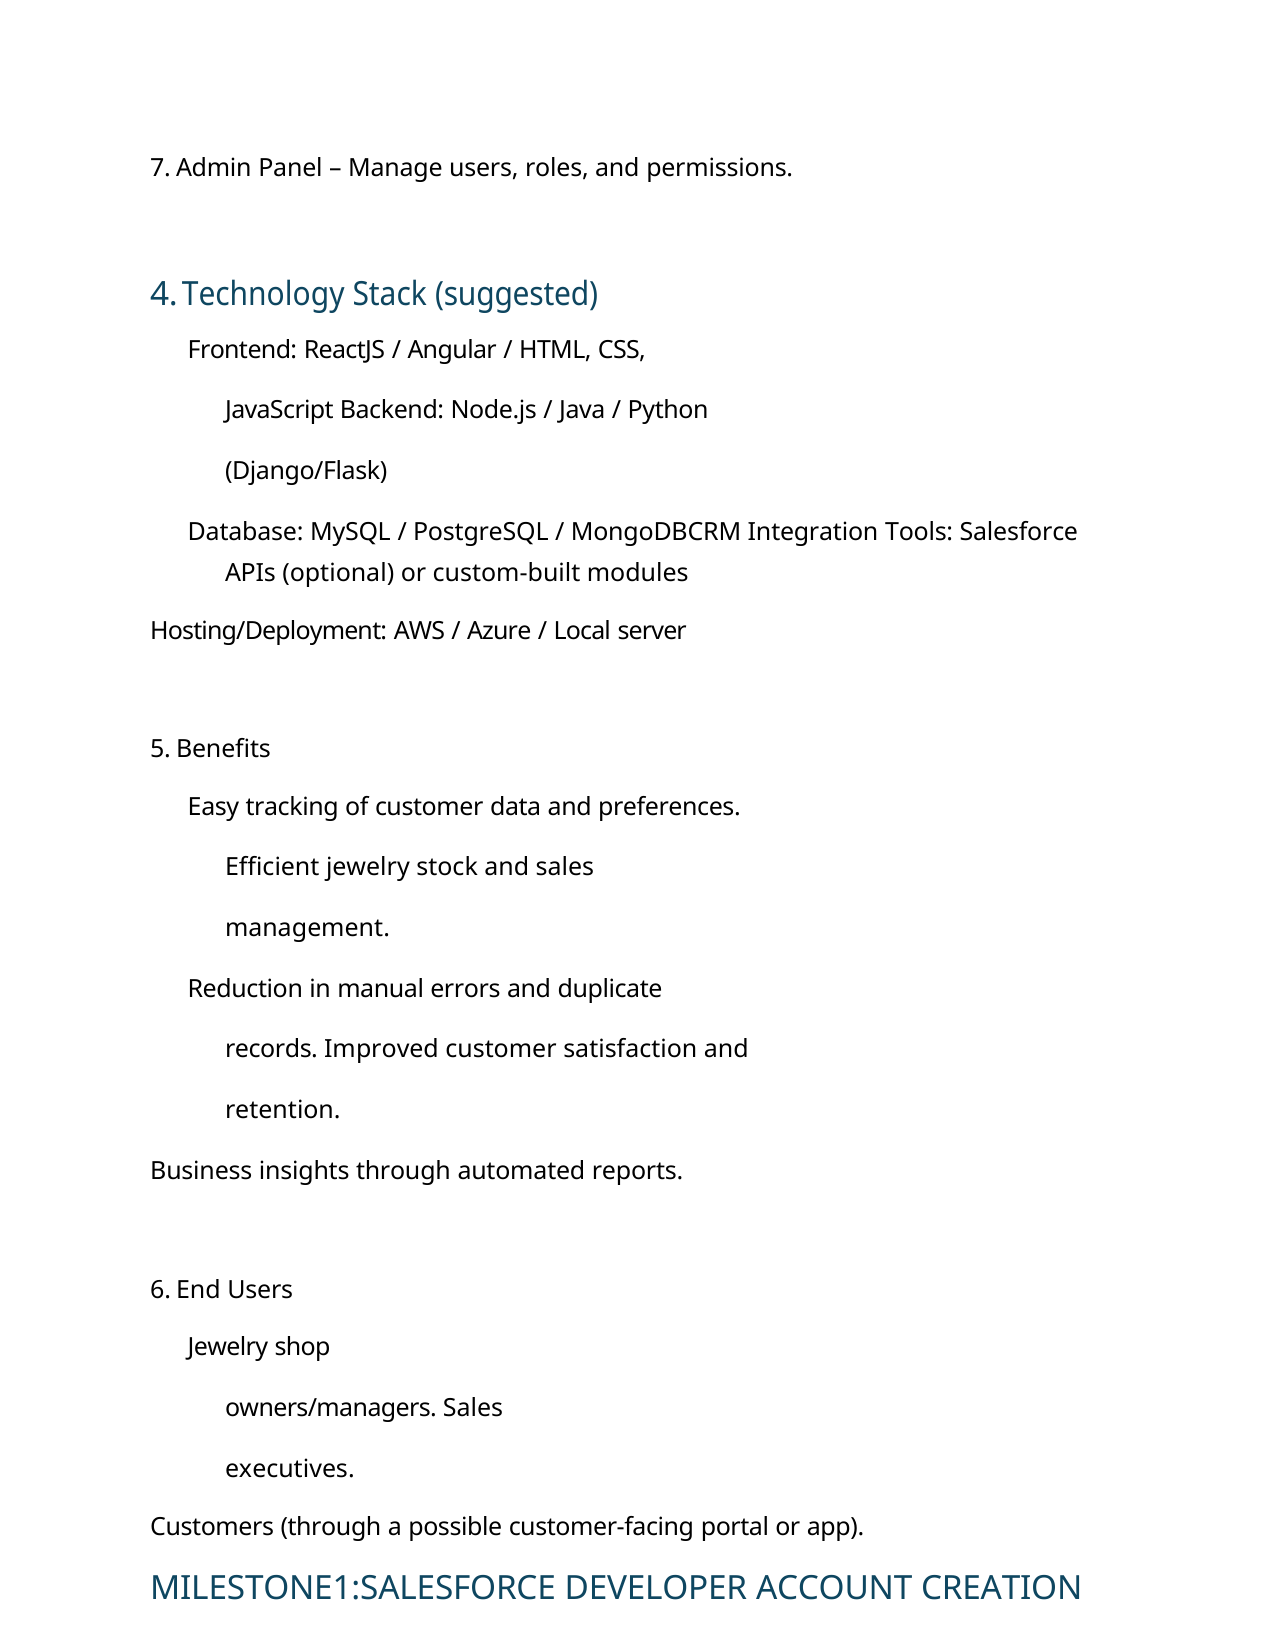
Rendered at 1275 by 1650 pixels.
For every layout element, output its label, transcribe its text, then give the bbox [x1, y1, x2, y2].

subtitle MILESTONE1:SALESFORCE DEVELOPER ACCOUNT CREATION [150, 1564, 1200, 1609]
list Admin Panel – Manage users, roles, and permissions. [150, 150, 1200, 184]
text Database: MySQL / PostgreSQL / MongoDBCRM Integration Tools: Salesforce APIs (optional) or custom-built modules [187, 513, 1113, 589]
text Customers (through a possible customer-facing portal or app). [150, 1512, 1200, 1541]
text Jewelry shop owners/managers. Sales executives. [187, 1328, 544, 1485]
text Frontend: ReactJS / Angular / HTML, CSS, JavaScript Backend: Node.js / Java / Python (Django/Flask) [187, 331, 757, 487]
list Benefits [150, 731, 1200, 765]
text Reduction in manual errors and duplicate records. Improved customer satisfaction and retention. [187, 970, 757, 1126]
subtitle Technology Stack (suggested) [150, 269, 1200, 315]
text Easy tracking of customer data and preferences. Efficient jewelry stock and sales management. [187, 788, 757, 943]
text Hosting/Deployment: AWS / Azure / Local server [150, 612, 1200, 646]
list End Users [150, 1272, 1200, 1306]
text Business insights through automated reports. [150, 1153, 1200, 1187]
